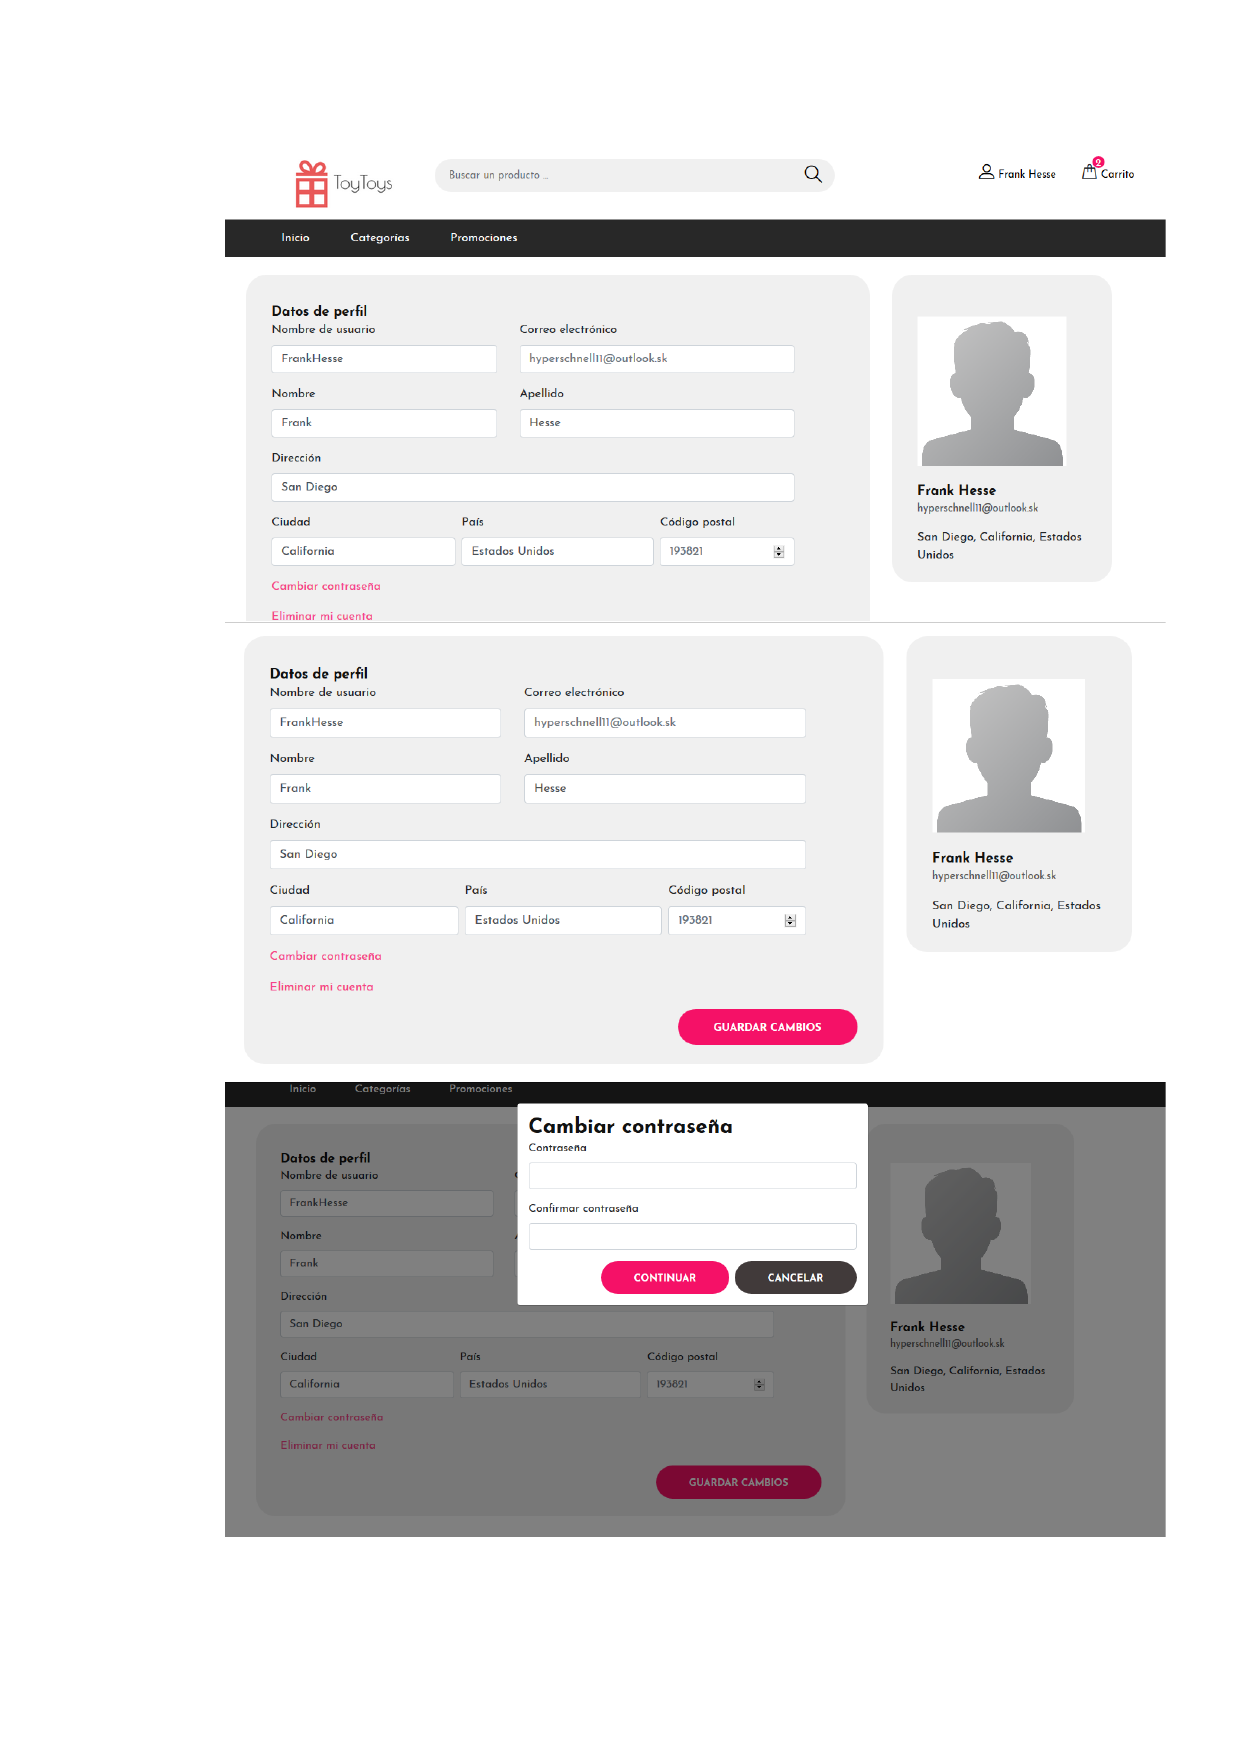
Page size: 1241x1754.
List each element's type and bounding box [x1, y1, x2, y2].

picture [225, 626, 1166, 1079]
picture [225, 150, 1166, 623]
picture [225, 1082, 1166, 1537]
